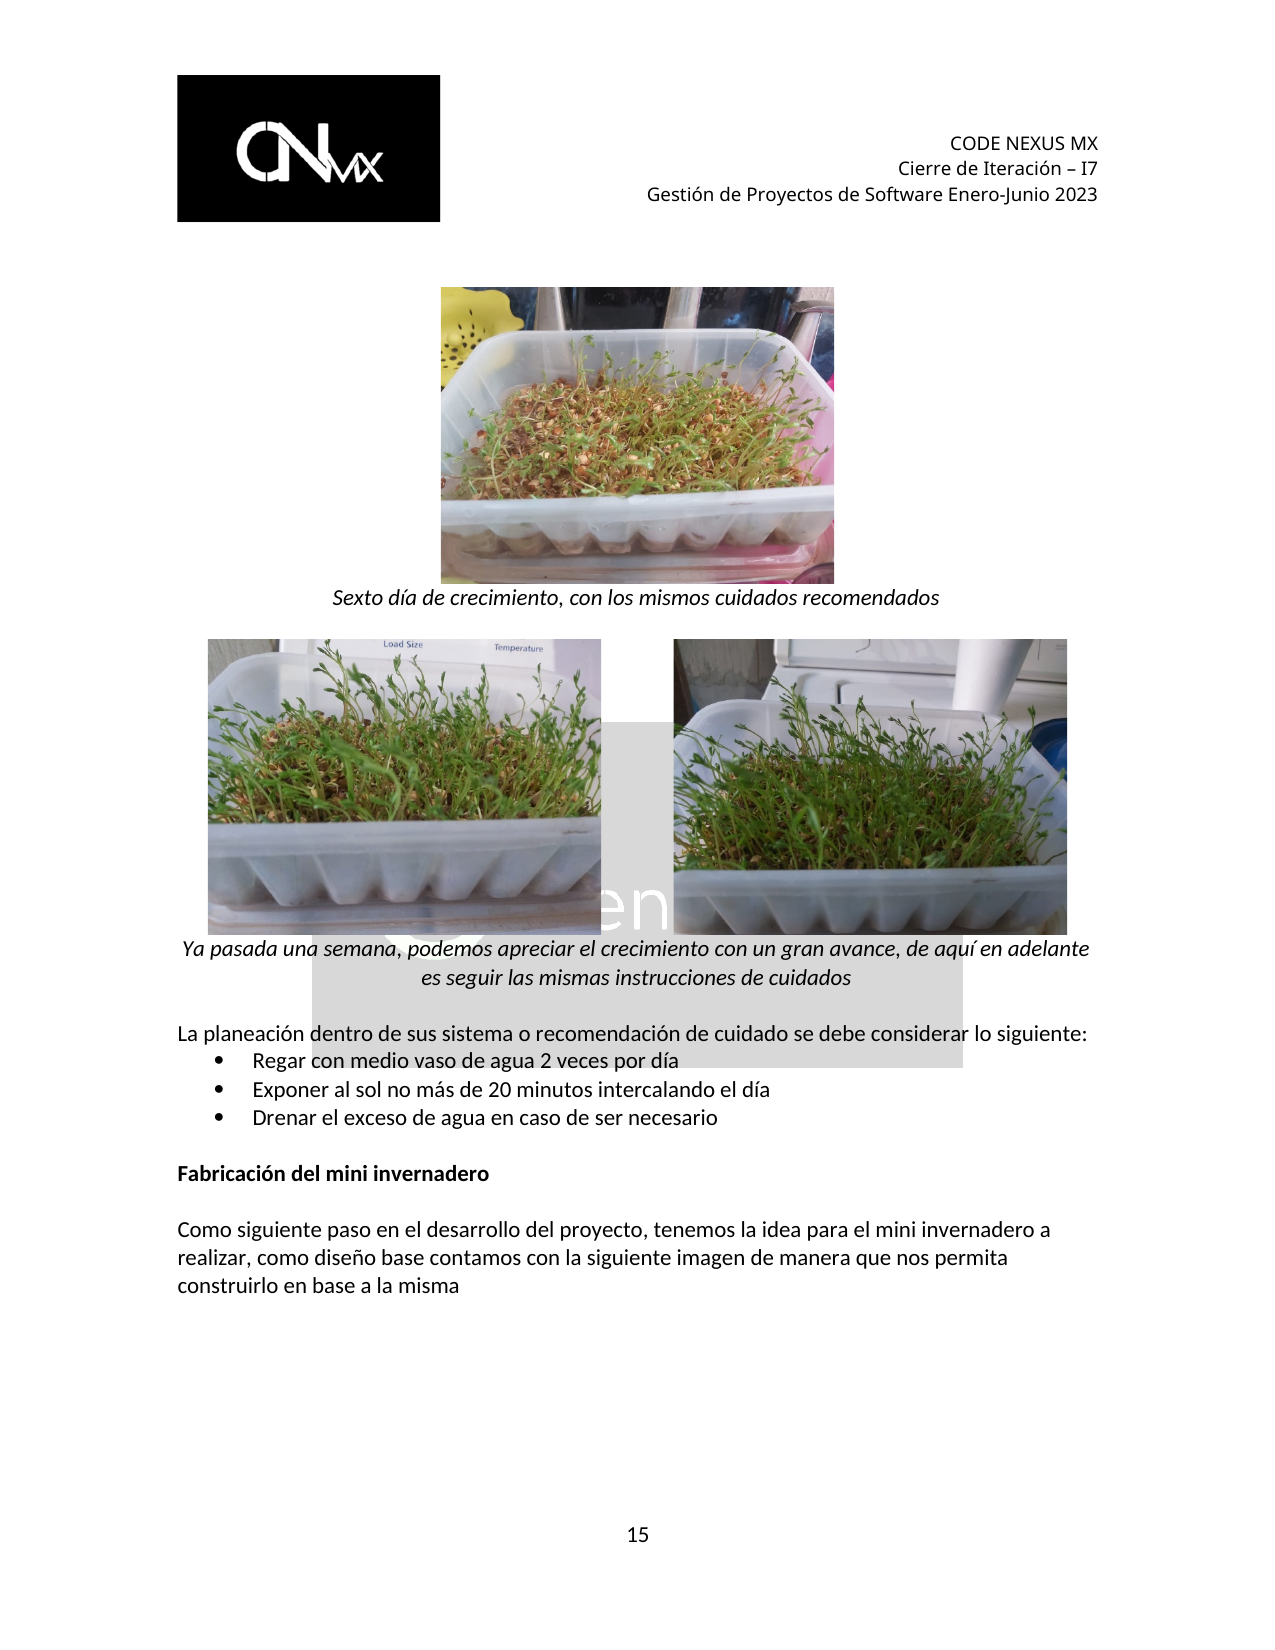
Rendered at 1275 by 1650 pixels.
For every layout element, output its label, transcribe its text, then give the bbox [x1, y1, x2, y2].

list Exponer al sol no más de 20 minutos intercalando el día [215, 1075, 1098, 1103]
text Fabricación del mini invernadero [177, 1159, 1098, 1187]
picture [207, 639, 602, 935]
text Como siguiente paso en el desarrollo del proyecto, tenemos la idea para el mini invernadero a realizar, como diseño base contamos con la siguiente imagen de manera que nos permita construirlo en base a la misma [177, 1215, 1098, 1299]
text La planeación dentro de sus sistema o recomendación de cuidado se debe considerar lo siguiente: [177, 1019, 1098, 1047]
picture [440, 287, 835, 584]
picture [673, 639, 1068, 935]
list Drenar el exceso de agua en caso de ser necesario [215, 1103, 1098, 1131]
list Regar con medio vaso de agua 2 veces por día [215, 1047, 1098, 1075]
text Ya pasada una semana, podemos apreciar el crecimiento con un gran avance, de aquí en adelante es seguir las mismas instrucciones de cuidados [177, 934, 1098, 991]
text Sexto día de crecimiento, con los mismos cuidados recomendados [177, 583, 1098, 611]
picture [177, 75, 441, 223]
